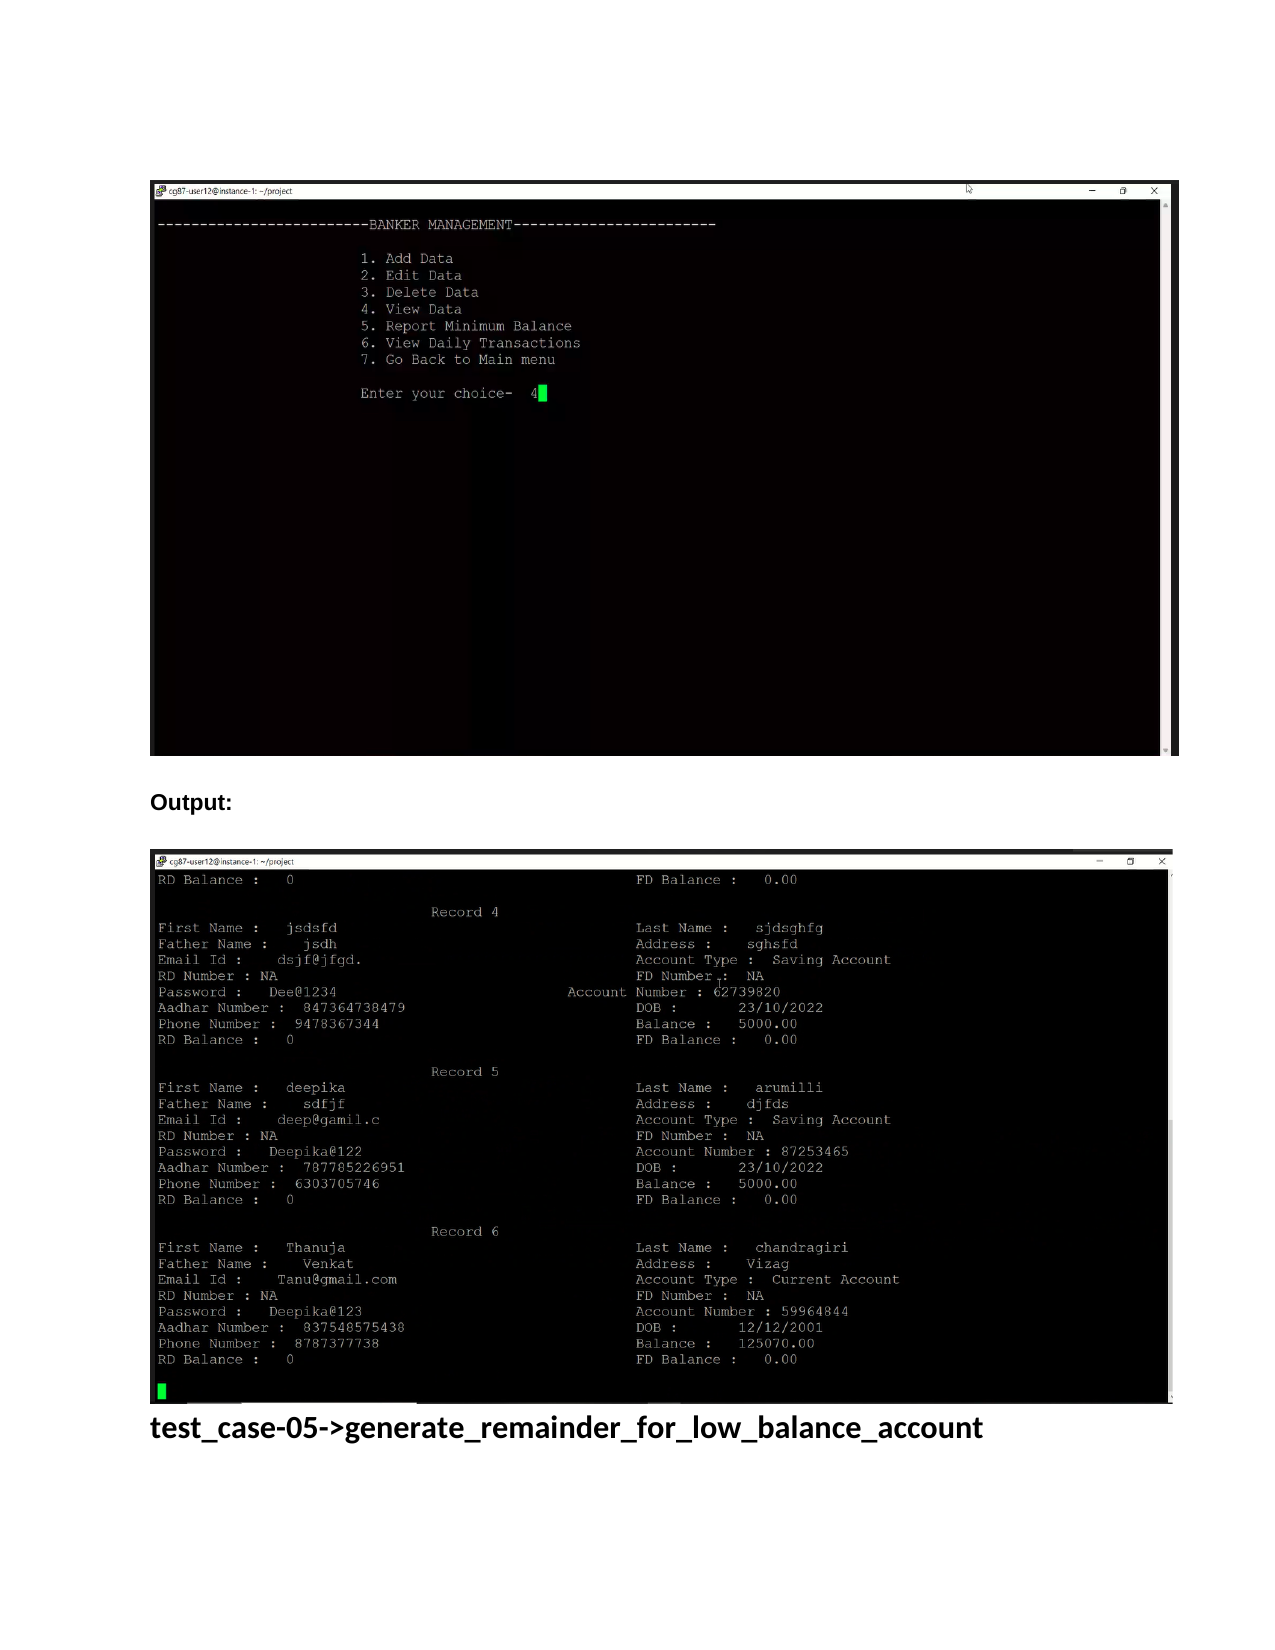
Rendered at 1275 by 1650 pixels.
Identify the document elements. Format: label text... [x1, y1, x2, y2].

picture [150, 180, 1179, 756]
picture [150, 849, 1173, 1404]
text test_case-05->generate_remainder_for_low_balance_account [150, 1407, 1125, 1447]
text Output: [150, 789, 1125, 816]
